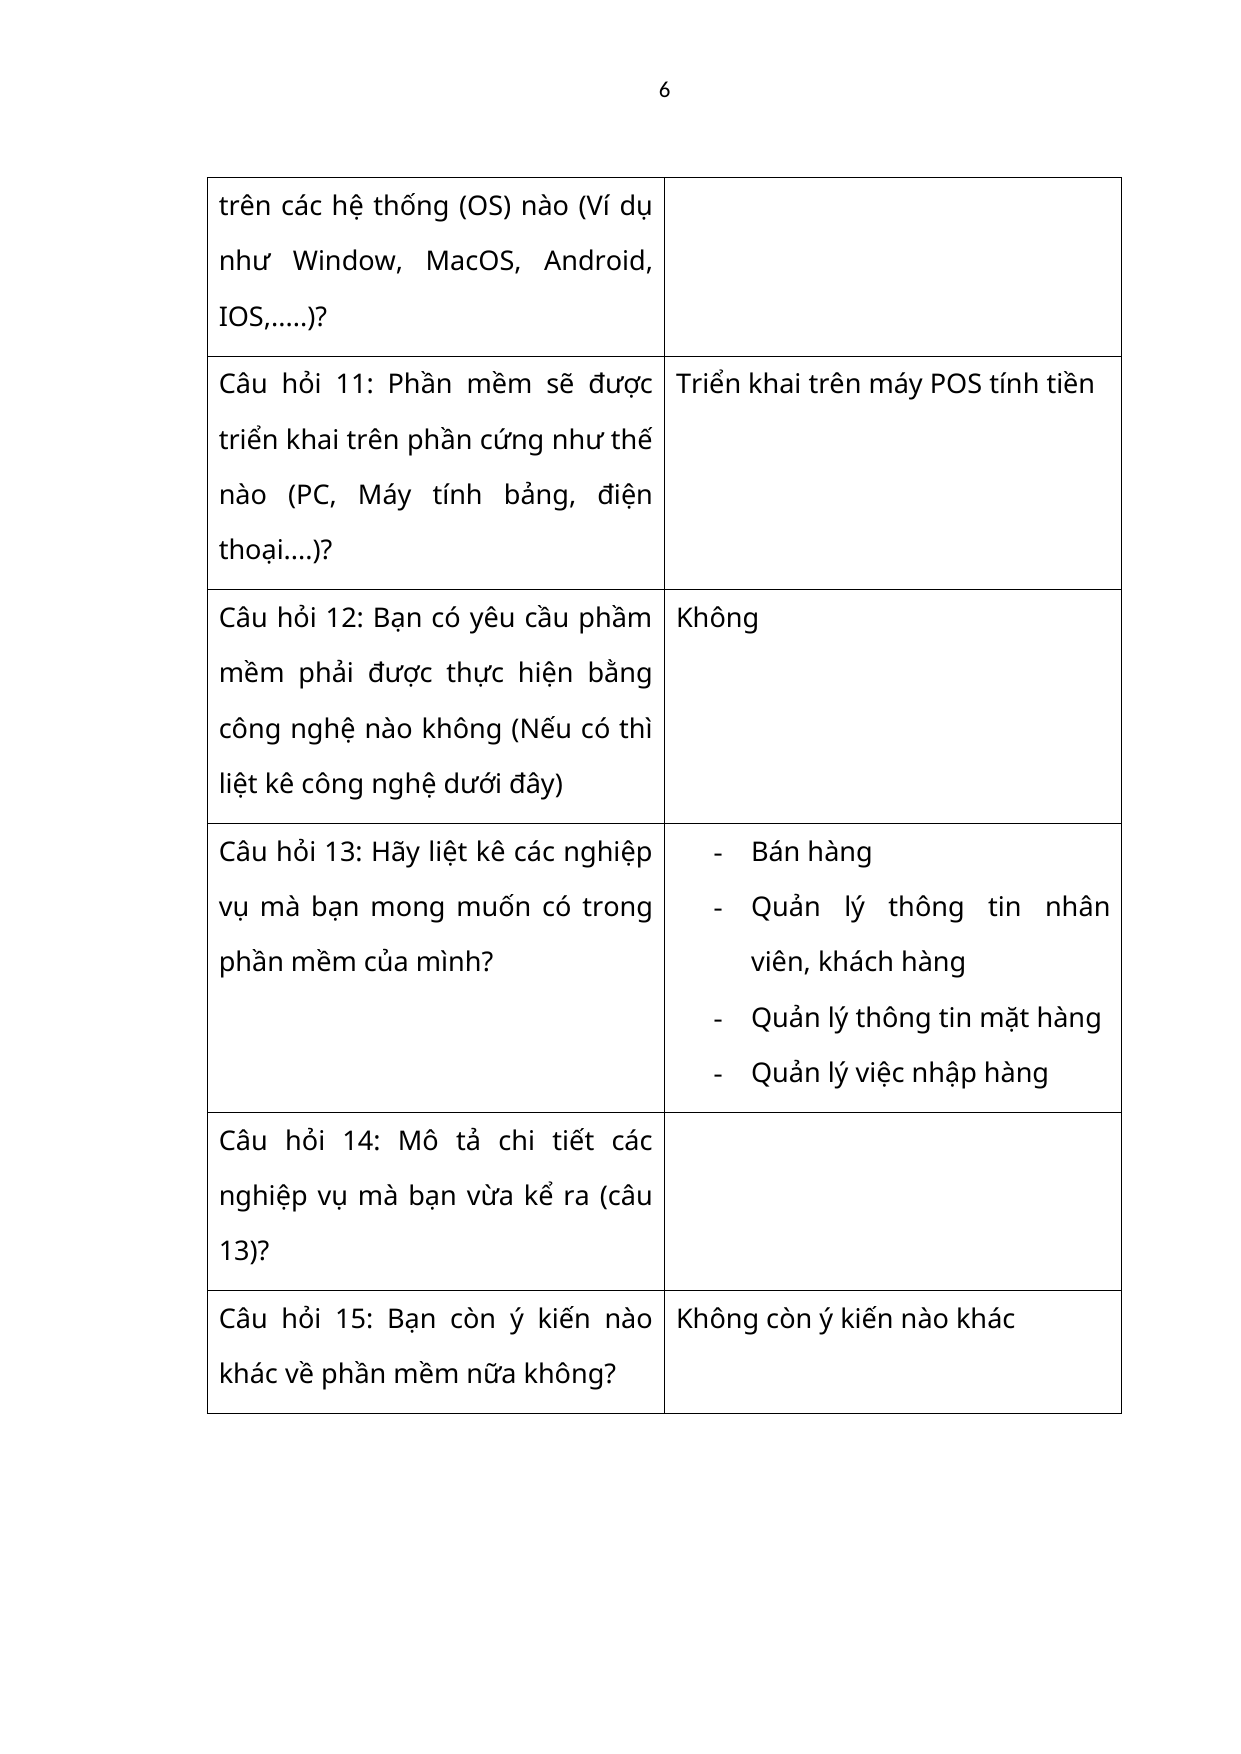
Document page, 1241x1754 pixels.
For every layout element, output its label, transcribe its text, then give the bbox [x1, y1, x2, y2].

table_cell Câu hỏi 12: Bạn có yêu cầu phầm mềm phải được thực hiện bằng công nghệ nào không (Nếu có thì liệt kê công nghệ dưới đây) [208, 590, 664, 823]
table_cell Câu hỏi 14: Mô tả chi tiết các nghiệp vụ mà bạn vừa kể ra (câu 13)? [208, 1113, 664, 1290]
table_cell Triển khai trên máy POS tính tiền [665, 357, 1121, 589]
table_cell Không còn ý kiến nào khác [665, 1291, 1121, 1413]
table_cell Không [665, 590, 1121, 823]
table_cell Câu hỏi 13: Hãy liệt kê các nghiệp vụ mà bạn mong muốn có trong phần mềm của mình? [208, 824, 664, 1112]
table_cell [665, 178, 1121, 356]
table_cell Câu hỏi 15: Bạn còn ý kiến nào khác về phần mềm nữa không? [208, 1291, 664, 1413]
table_cell [665, 1113, 1121, 1290]
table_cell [208, 178, 664, 356]
table_cell Bán hàng Quản lý thông tin nhân viên, khách hàng Quản lý thông tin mặt hàng Quản lý việc nhập hàng [665, 824, 1121, 1112]
table_cell Câu hỏi 11: Phần mềm sẽ được triển khai trên phần cứng như thế nào (PC, Máy tính bảng, điện thoại....)? [208, 357, 664, 589]
